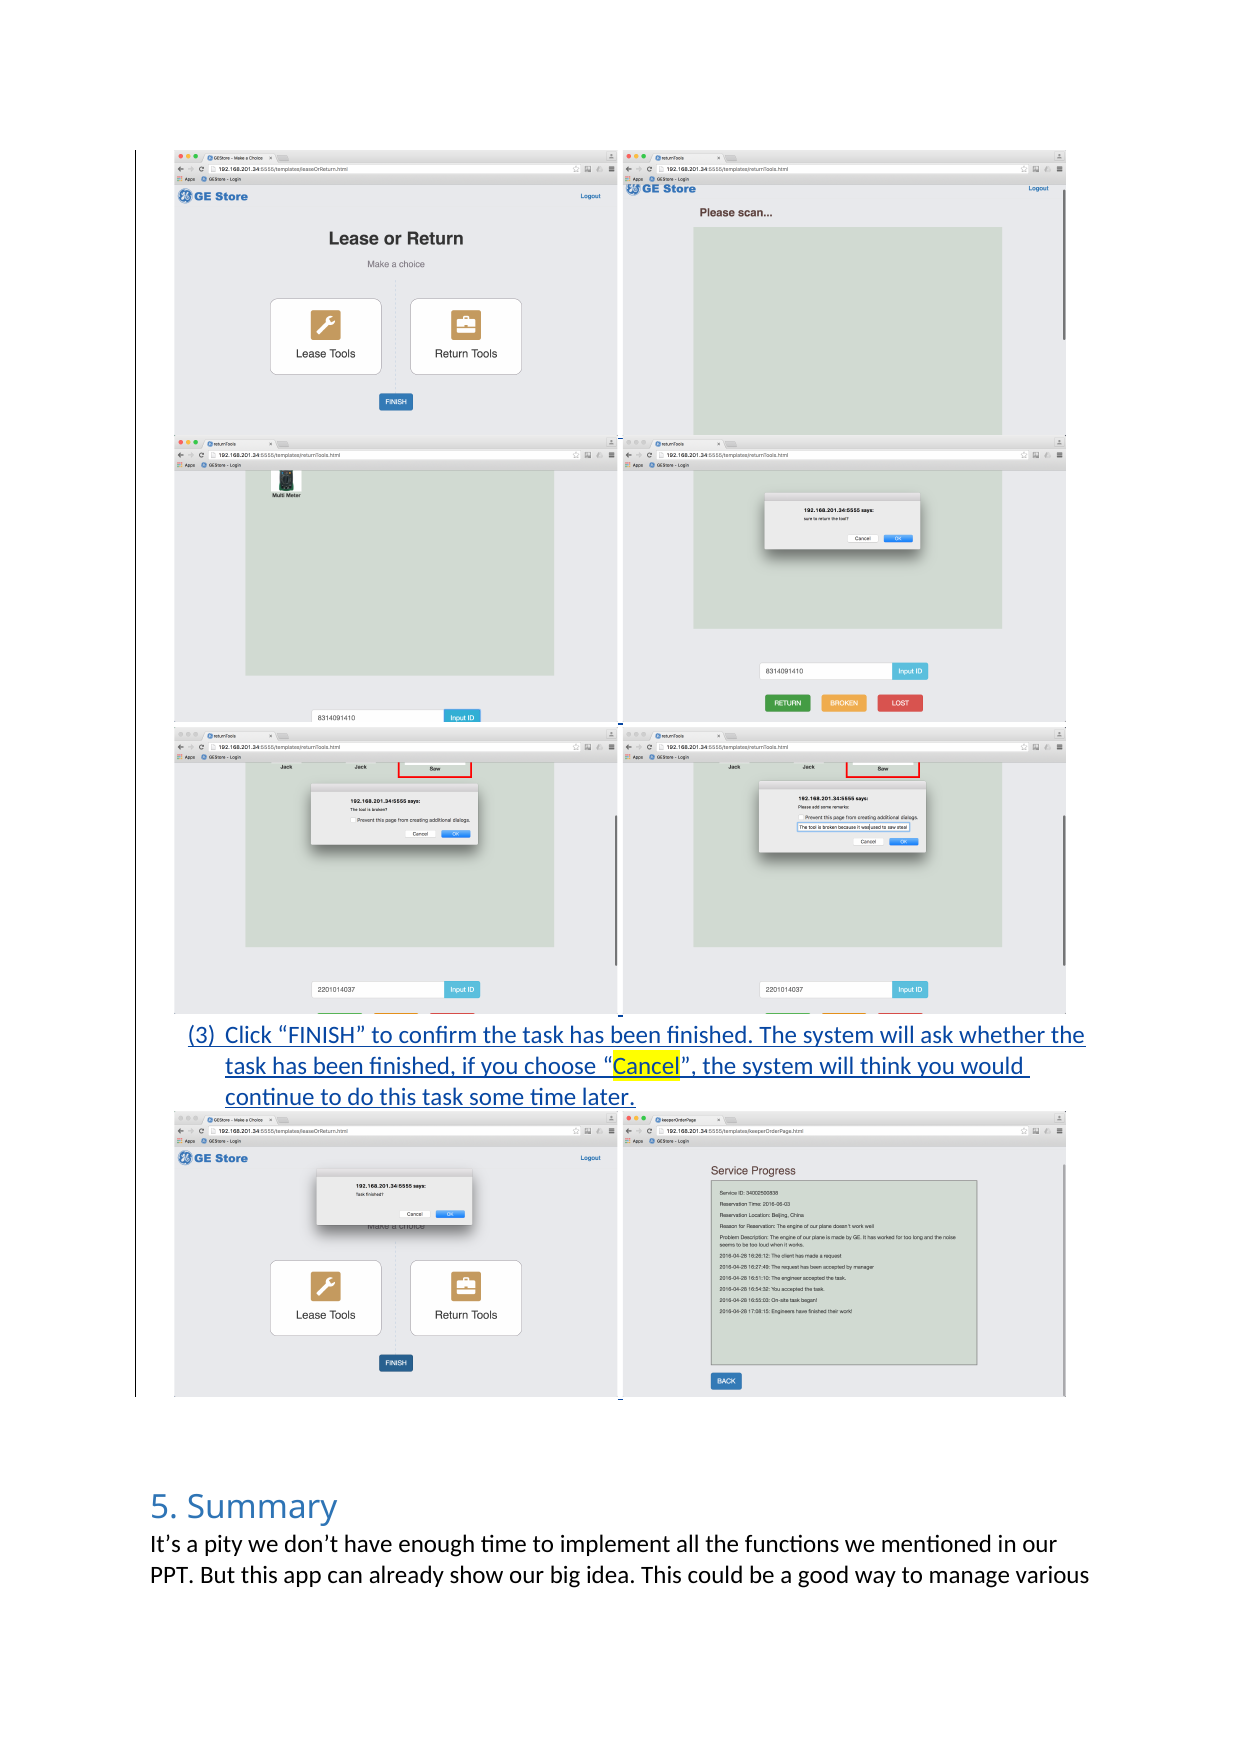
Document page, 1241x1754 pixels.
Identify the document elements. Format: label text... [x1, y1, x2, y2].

picture [622, 727, 1066, 1014]
subtitle 5. Summary [150, 1483, 1090, 1528]
picture [622, 1111, 1066, 1397]
picture [174, 1111, 618, 1397]
picture [174, 727, 618, 1014]
picture [174, 150, 618, 722]
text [150, 1528, 1090, 1589]
picture [622, 150, 1066, 722]
